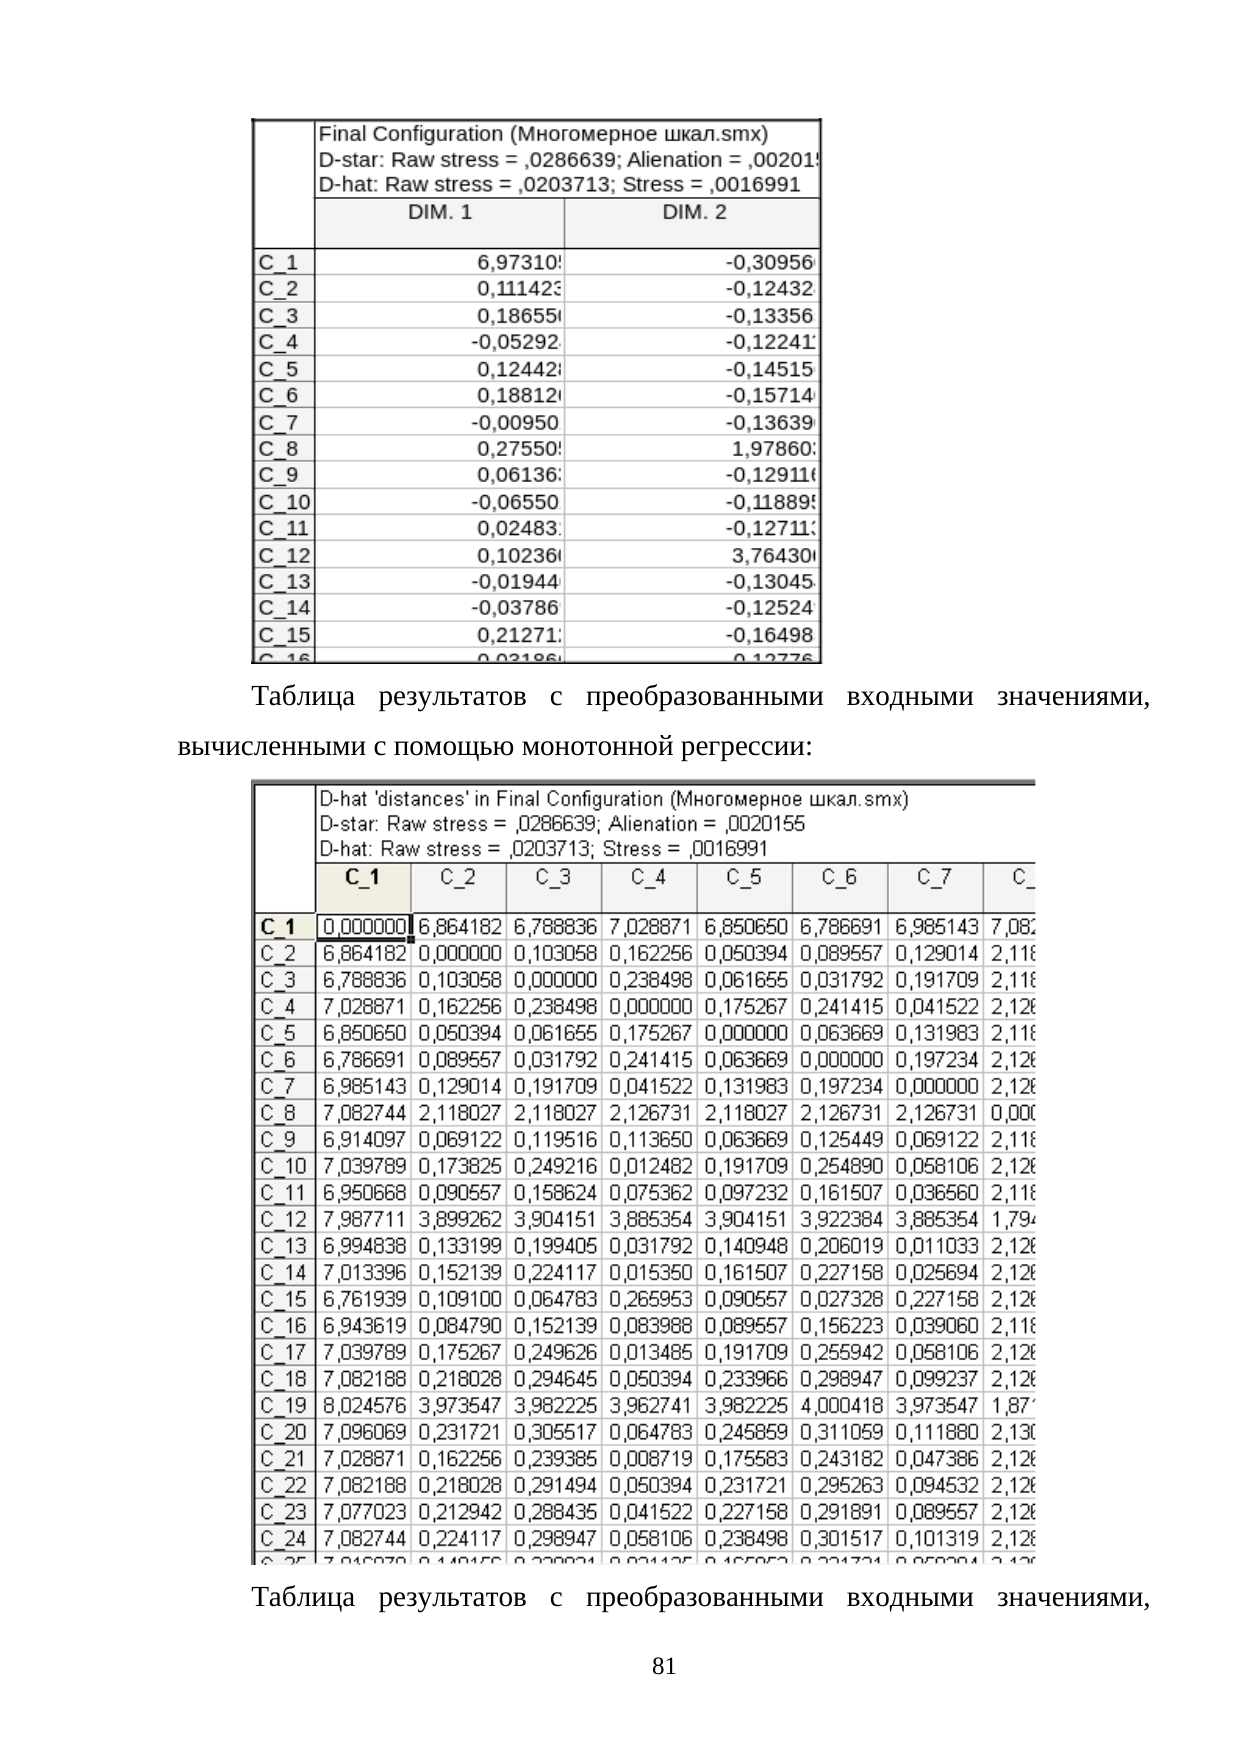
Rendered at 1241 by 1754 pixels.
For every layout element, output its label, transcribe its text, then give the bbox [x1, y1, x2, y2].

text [177, 1579, 1152, 1613]
picture [251, 778, 1036, 1565]
text Таблица результатов с преобразованными входными значениями, вычисленными с помощью монотонной регрессии: [177, 678, 1152, 762]
